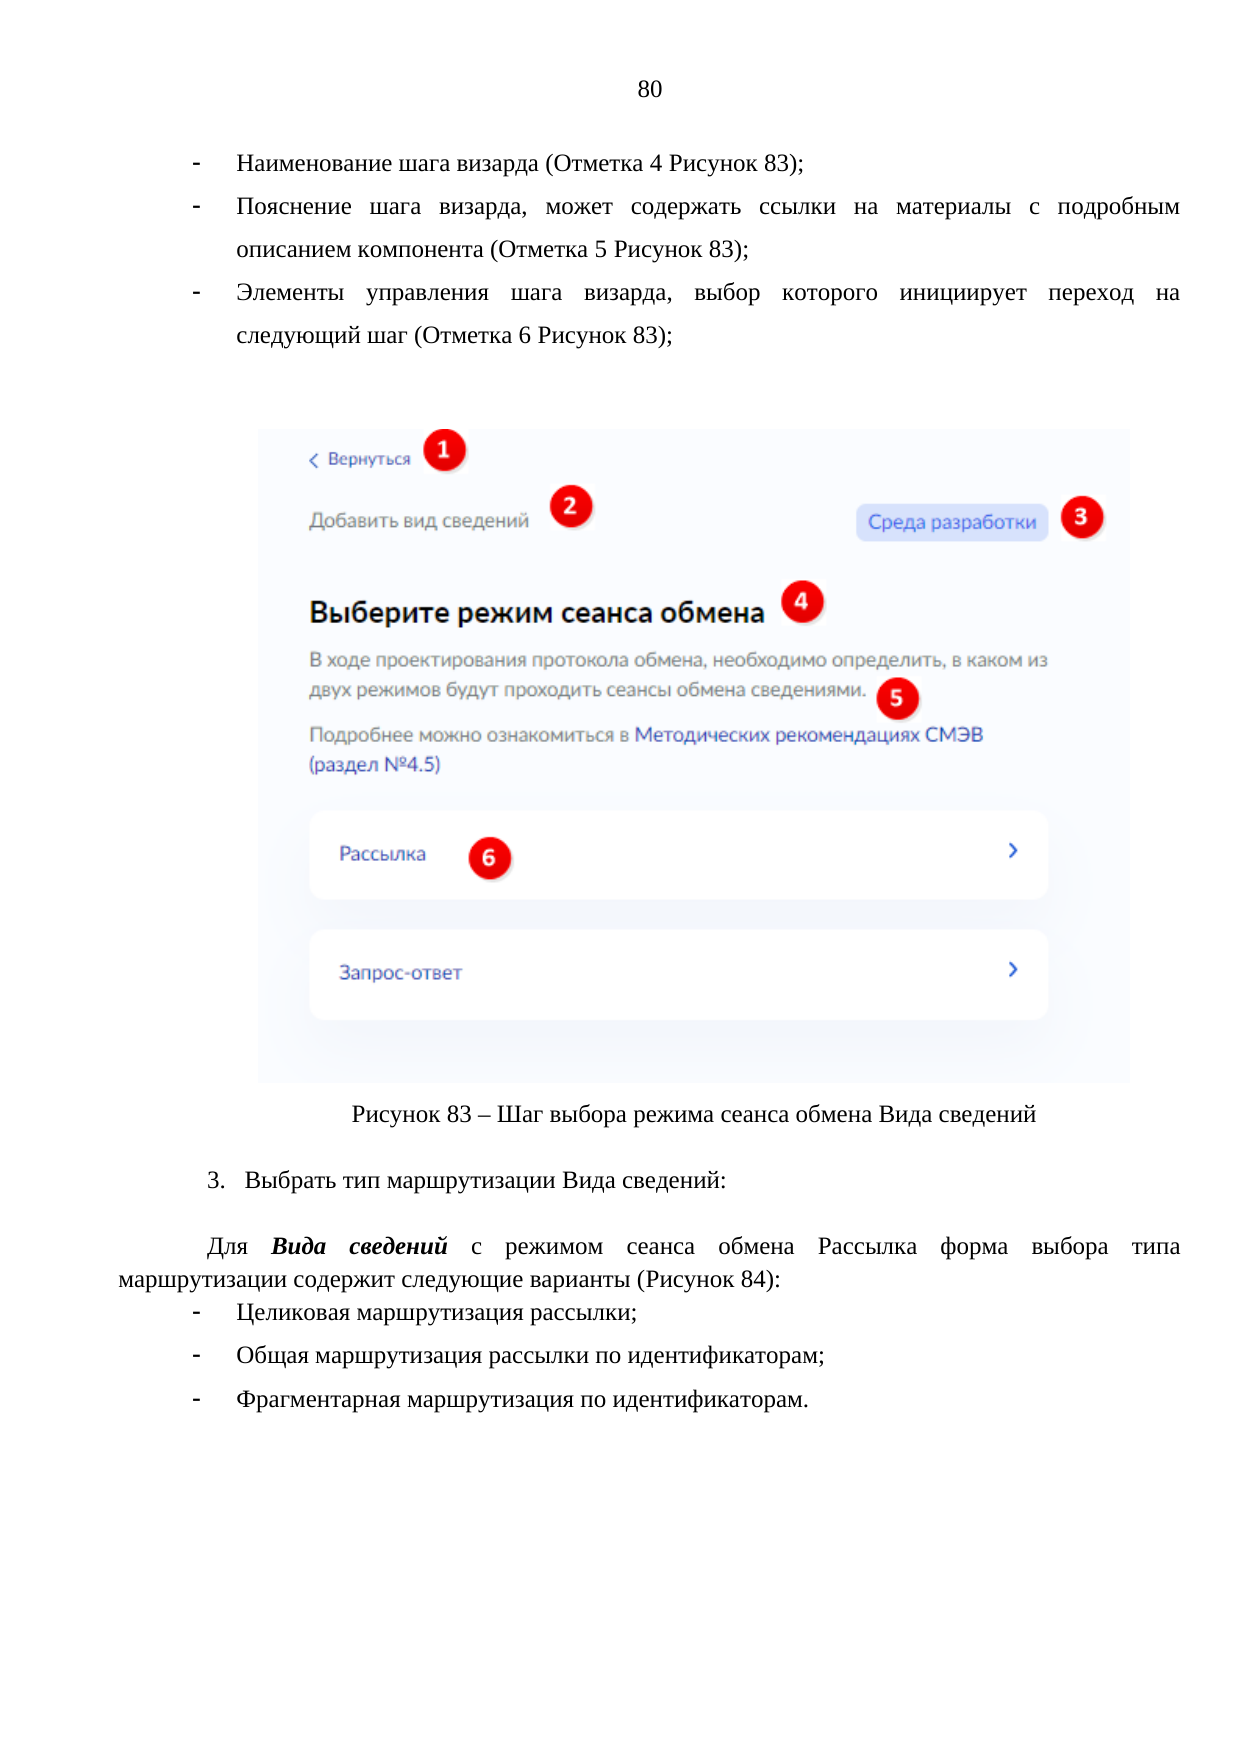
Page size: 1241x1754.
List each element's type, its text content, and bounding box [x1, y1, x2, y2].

text Пояснение шага визарда, может содержать ссылки на материалы с подробным описанием компонента (Отметка 5 Рисунок 83); [192, 191, 1181, 263]
text Фрагментарная маршрутизация по идентификаторам. [192, 1384, 1181, 1412]
text Целиковая маршрутизация рассылки; [192, 1297, 1181, 1326]
text Элементы управления шага визарда, выбор которого инициирует переход на следующий шаг (Отметка 6 Рисунок 83); [192, 277, 1181, 349]
text Общая маршрутизация рассылки по идентификаторам; [192, 1341, 1181, 1369]
list Выбрать тип маршрутизации Вида сведений: [207, 1165, 1181, 1194]
text Для Вида сведений с режимом сеанса обмена Рассылка форма выбора типа маршрутизации содержит следующие варианты (Рисунок 84): [118, 1231, 1181, 1293]
picture [258, 429, 1130, 1083]
text Рисунок 83 – Шаг выбора режима сеанса обмена Вида сведений [118, 1099, 1181, 1128]
text Наименование шага визарда (Отметка 4 Рисунок 83); [192, 148, 1181, 176]
